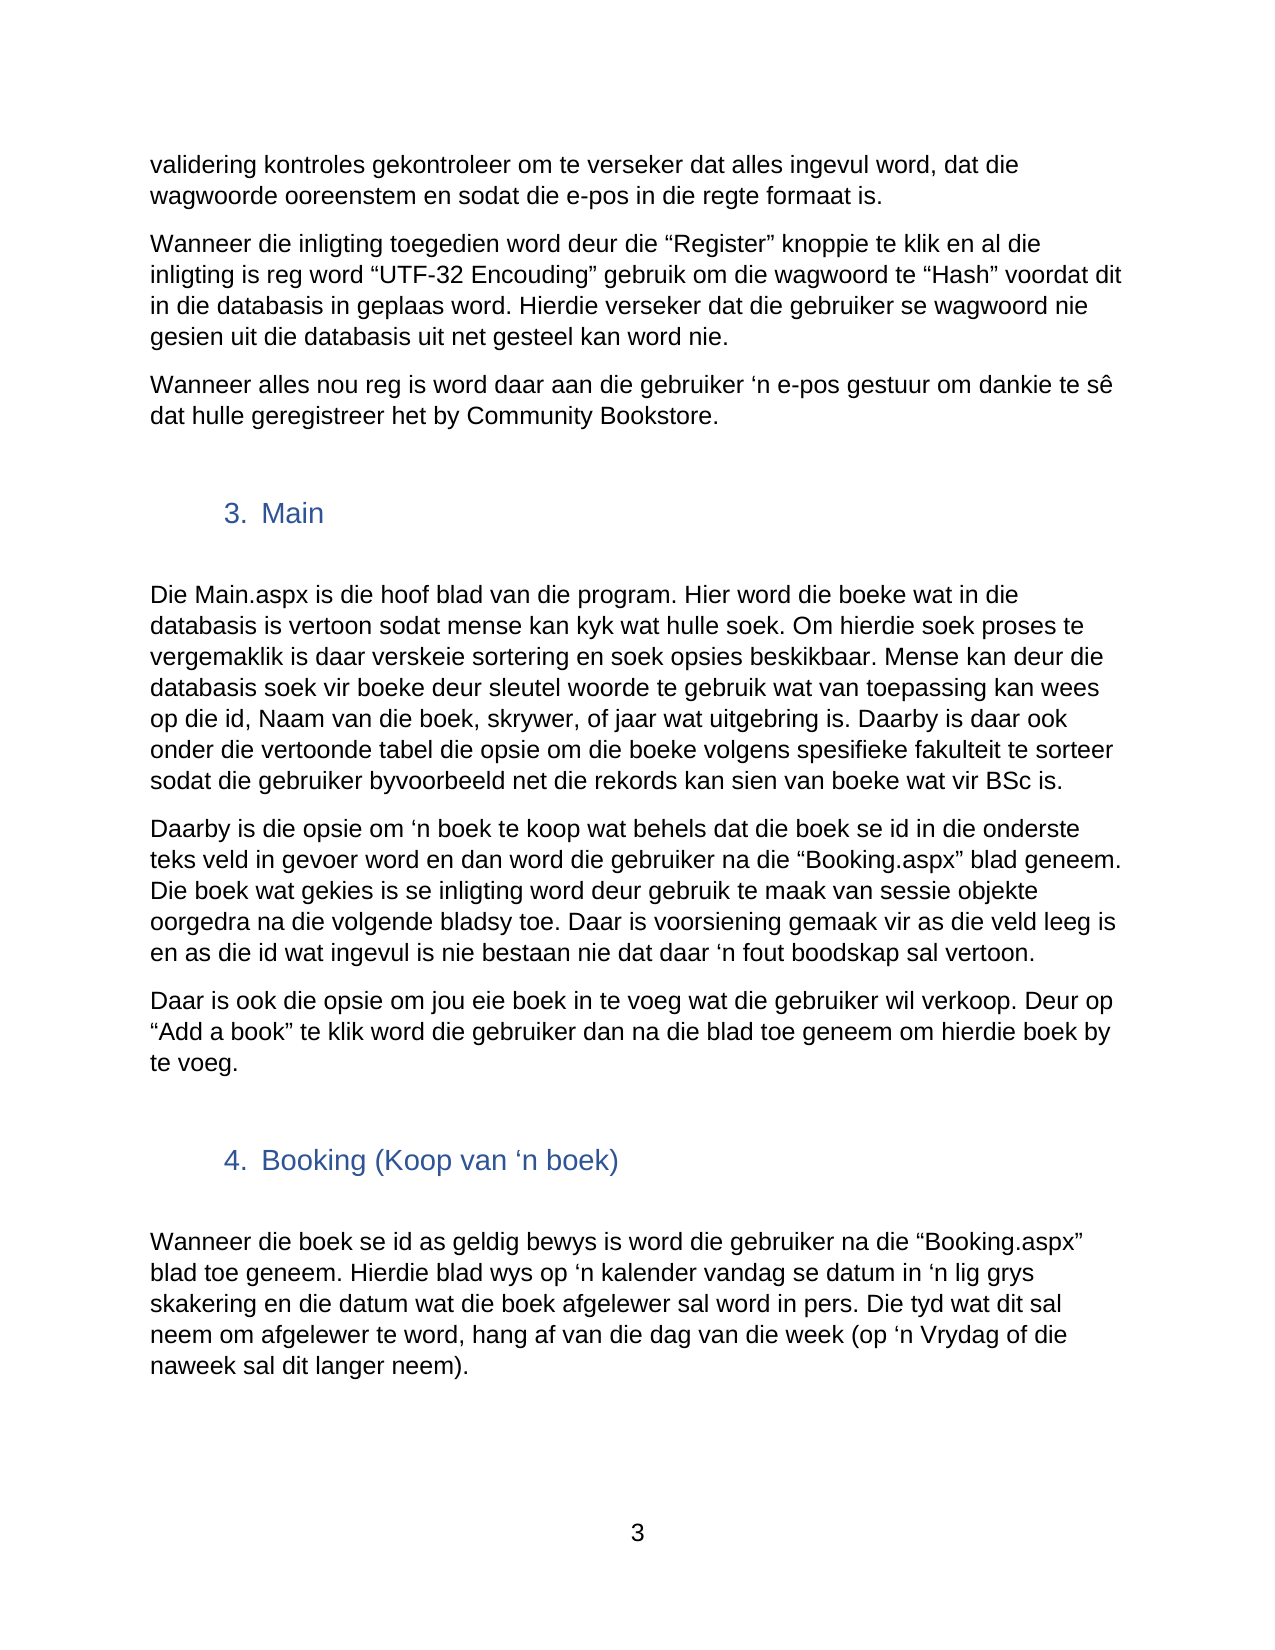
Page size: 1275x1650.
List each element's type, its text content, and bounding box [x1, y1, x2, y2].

subtitle Main [223, 496, 1125, 529]
text Die Main.aspx is die hoof blad van die program. Hier word die boeke wat in die databasis is vertoon sodat mense kan kyk wat hulle soek. Om hierdie soek proses te vergemaklik is daar verskeie sortering en soek opsies beskikbaar. Mense kan deur die databasis soek vir boeke deur sleutel woorde te gebruik wat van toepassing kan wees op die id, Naam van die boek, skrywer, of jaar wat uitgebring is. Daarby is daar ook onder die vertoonde tabel die opsie om die boeke volgens spesifieke fakulteit te sorteer sodat die gebruiker byvoorbeeld net die rekords kan sien van boeke wat vir BSc is. [150, 580, 1125, 795]
text Wanneer die boek se id as geldig bewys is word die gebruiker na die “Booking.aspx” blad toe geneem. Hierdie blad wys op ‘n kalender vandag se datum in ‘n lig grys skakering en die datum wat die boek afgelewer sal word in pers. Die tyd wat dit sal neem om afgelewer te word, hang af van die dag van die week (op ‘n Vrydag of die naweek sal dit langer neem). [150, 1227, 1125, 1380]
text Wanneer alles nou reg is word daar aan die gebruiker ‘n e-pos gestuur om dankie te sê dat hulle geregistreer het by Community Bookstore. [150, 369, 1125, 429]
text Daarby is die opsie om ‘n boek te koop wat behels dat die boek se id in die onderste teks veld in gevoer word en dan word die gebruiker na die “Booking.aspx” blad geneem. Die boek wat gekies is se inligting word deur gebruik te maak van sessie objekte oorgedra na die volgende bladsy toe. Daar is voorsiening gemaak vir as die veld leeg is en as die id wat ingevul is nie bestaan nie dat daar ‘n fout boodskap sal vertoon. [150, 814, 1125, 967]
text Wanneer die inligting toegedien word deur die “Register” knoppie te klik en al die inligting is reg word “UTF-32 Encouding” gebruik om die wagwoord te “Hash” voordat dit in die databasis in geplaas word. Hierdie verseker dat die gebruiker se wagwoord nie gesien uit die databasis uit net gesteel kan word nie. [150, 229, 1125, 351]
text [150, 150, 1125, 210]
subtitle Booking (Koop van ‘n boek) [223, 1143, 1125, 1177]
text Daar is ook die opsie om jou eie boek in te voeg wat die gebruiker wil verkoop. Deur op “Add a book” te klik word die gebruiker dan na die blad toe geneem om hierdie boek by te voeg. [150, 986, 1125, 1077]
